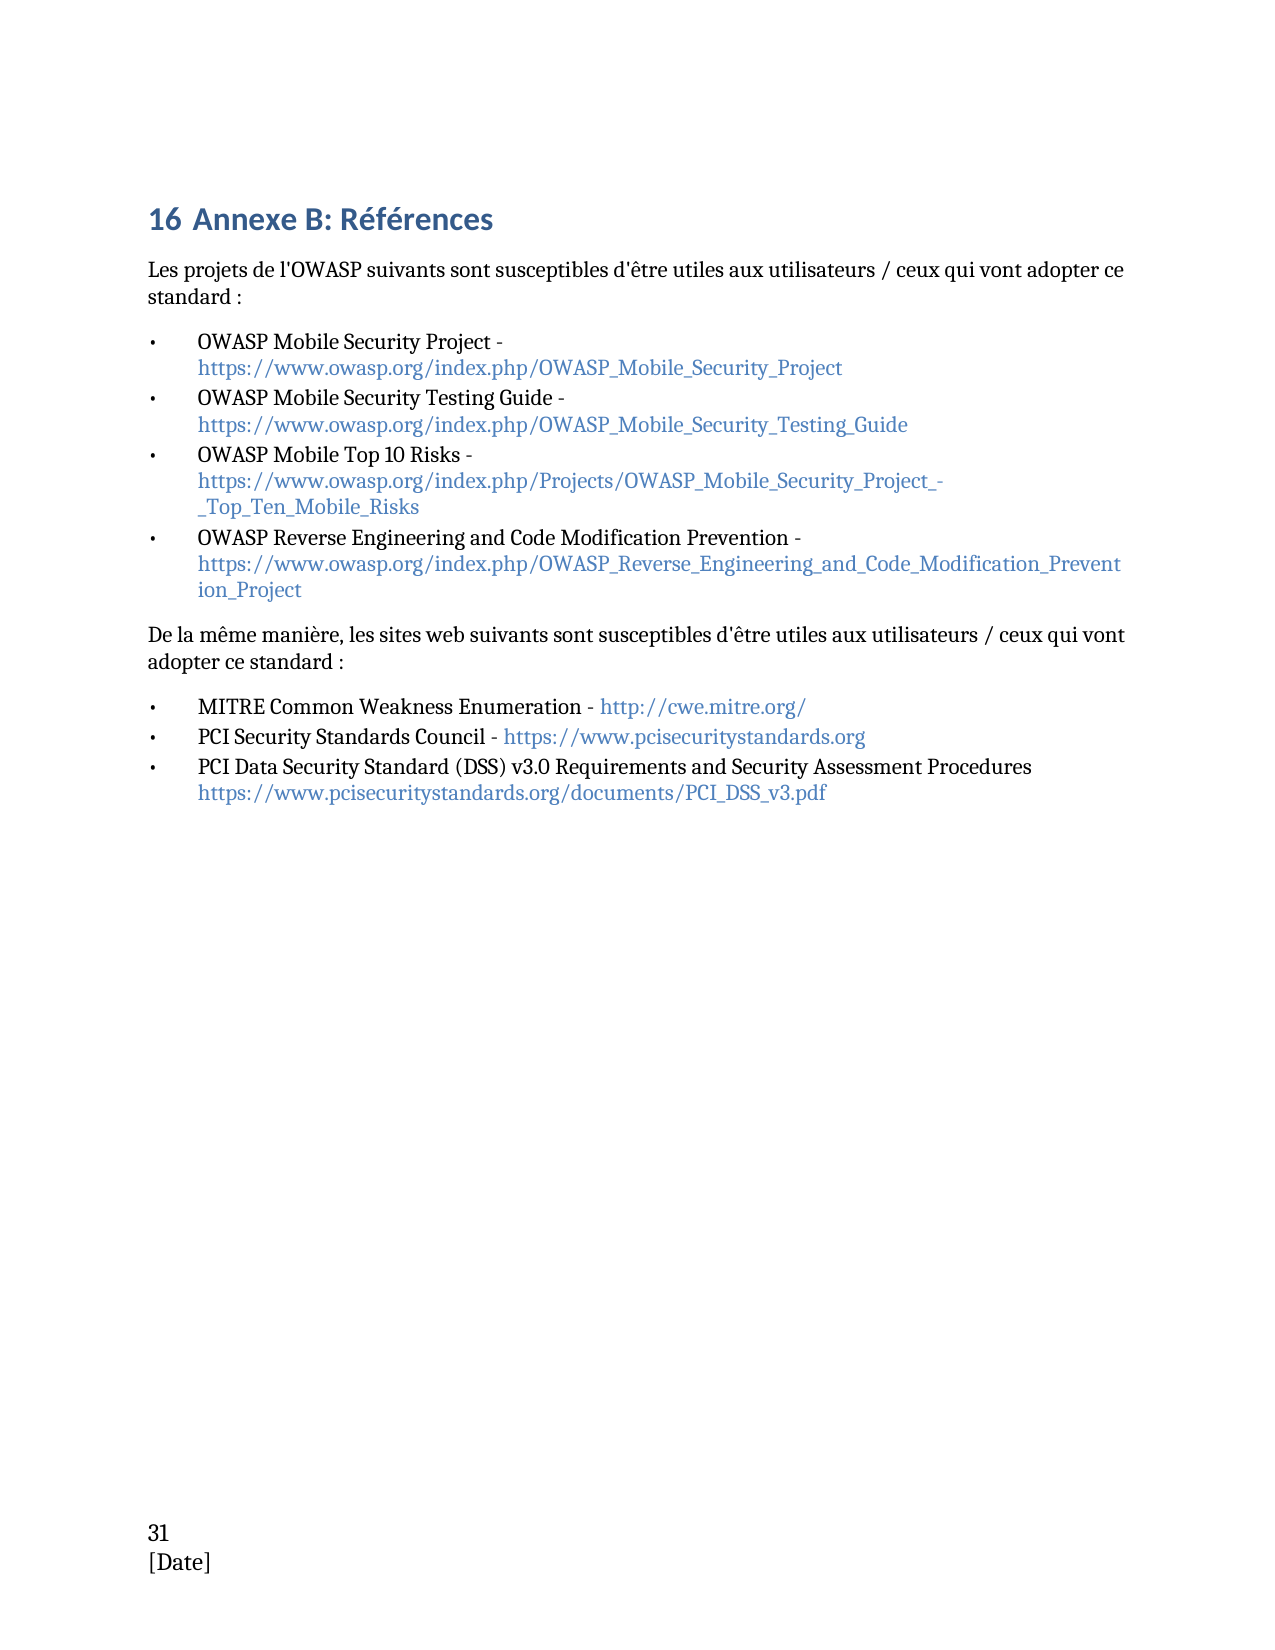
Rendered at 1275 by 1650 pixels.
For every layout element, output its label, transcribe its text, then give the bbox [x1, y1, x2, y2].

list PCI Security Standards Council - https://www.pcisecuritystandards.org [148, 724, 1127, 750]
list OWASP Mobile Security Project - https://www.owasp.org/index.php/OWASP_Mobile_Security_Project [148, 328, 1127, 381]
list OWASP Mobile Top 10 Risks - https://www.owasp.org/index.php/Projects/OWASP_Mobile_Security_Project_-_Top_Ten_Mobile_Risks [148, 441, 1127, 521]
list OWASP Mobile Security Testing Guide - https://www.owasp.org/index.php/OWASP_Mobile_Security_Testing_Guide [148, 385, 1127, 438]
text Les projets de l'OWASP suivants sont susceptibles d'être utiles aux utilisateurs / ceux qui vont adopter ce standard : [148, 257, 1127, 310]
list PCI Data Security Standard (DSS) v3.0 Requirements and Security Assessment Procedures https://www.pcisecuritystandards.org/documents/PCI_DSS_v3.pdf [148, 754, 1127, 806]
text De la même manière, les sites web suivants sont susceptibles d'être utiles aux utilisateurs / ceux qui vont adopter ce standard : [148, 622, 1127, 675]
list MITRE Common Weakness Enumeration - http://cwe.mitre.org/ [148, 693, 1127, 720]
subtitle Annexe B: Références [148, 198, 1127, 238]
list OWASP Reverse Engineering and Code Modification Prevention - https://www.owasp.org/index.php/OWASP_Reverse_Engineering_and_Code_Modification_Prevention_Project [148, 524, 1127, 603]
